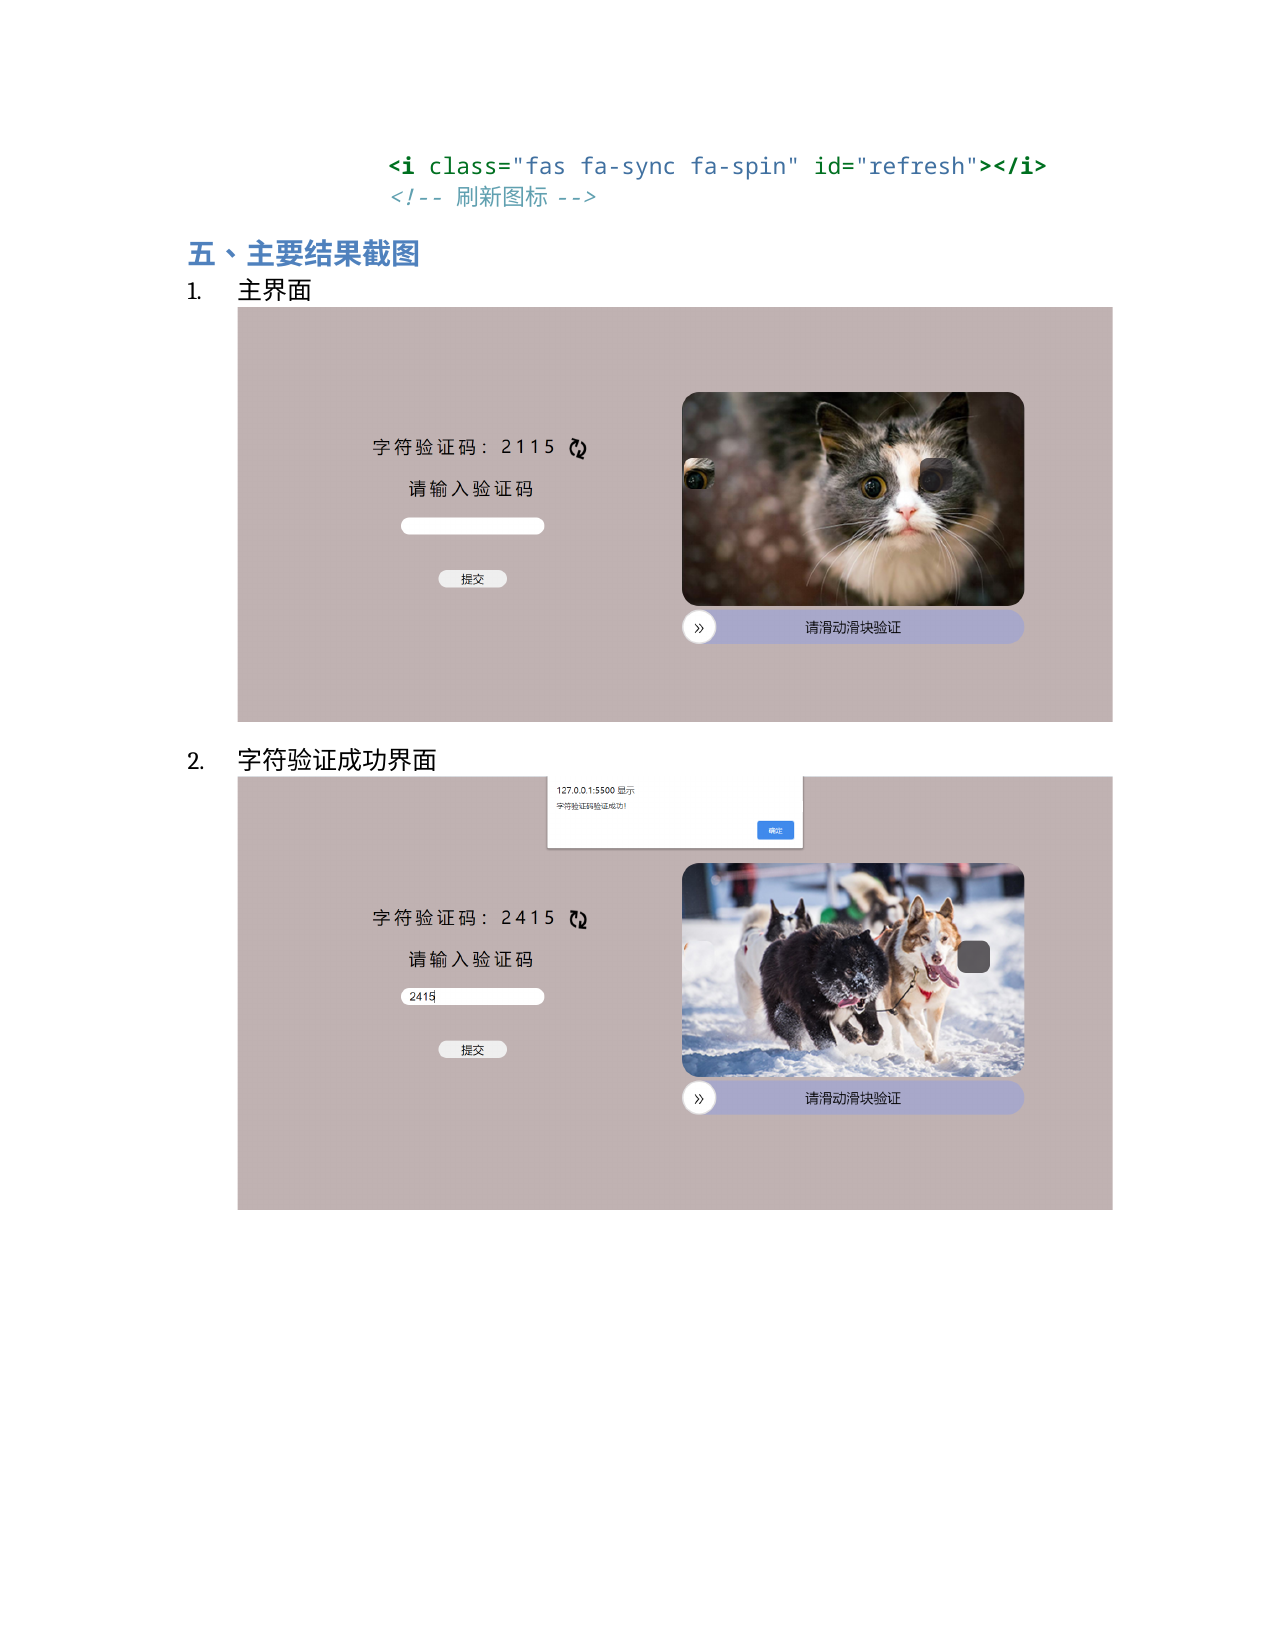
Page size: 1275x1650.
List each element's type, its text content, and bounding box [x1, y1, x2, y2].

picture [237, 776, 1113, 1210]
picture [237, 307, 1113, 722]
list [337, 150, 1087, 212]
subtitle 五、主要结果截图 [187, 233, 1087, 273]
